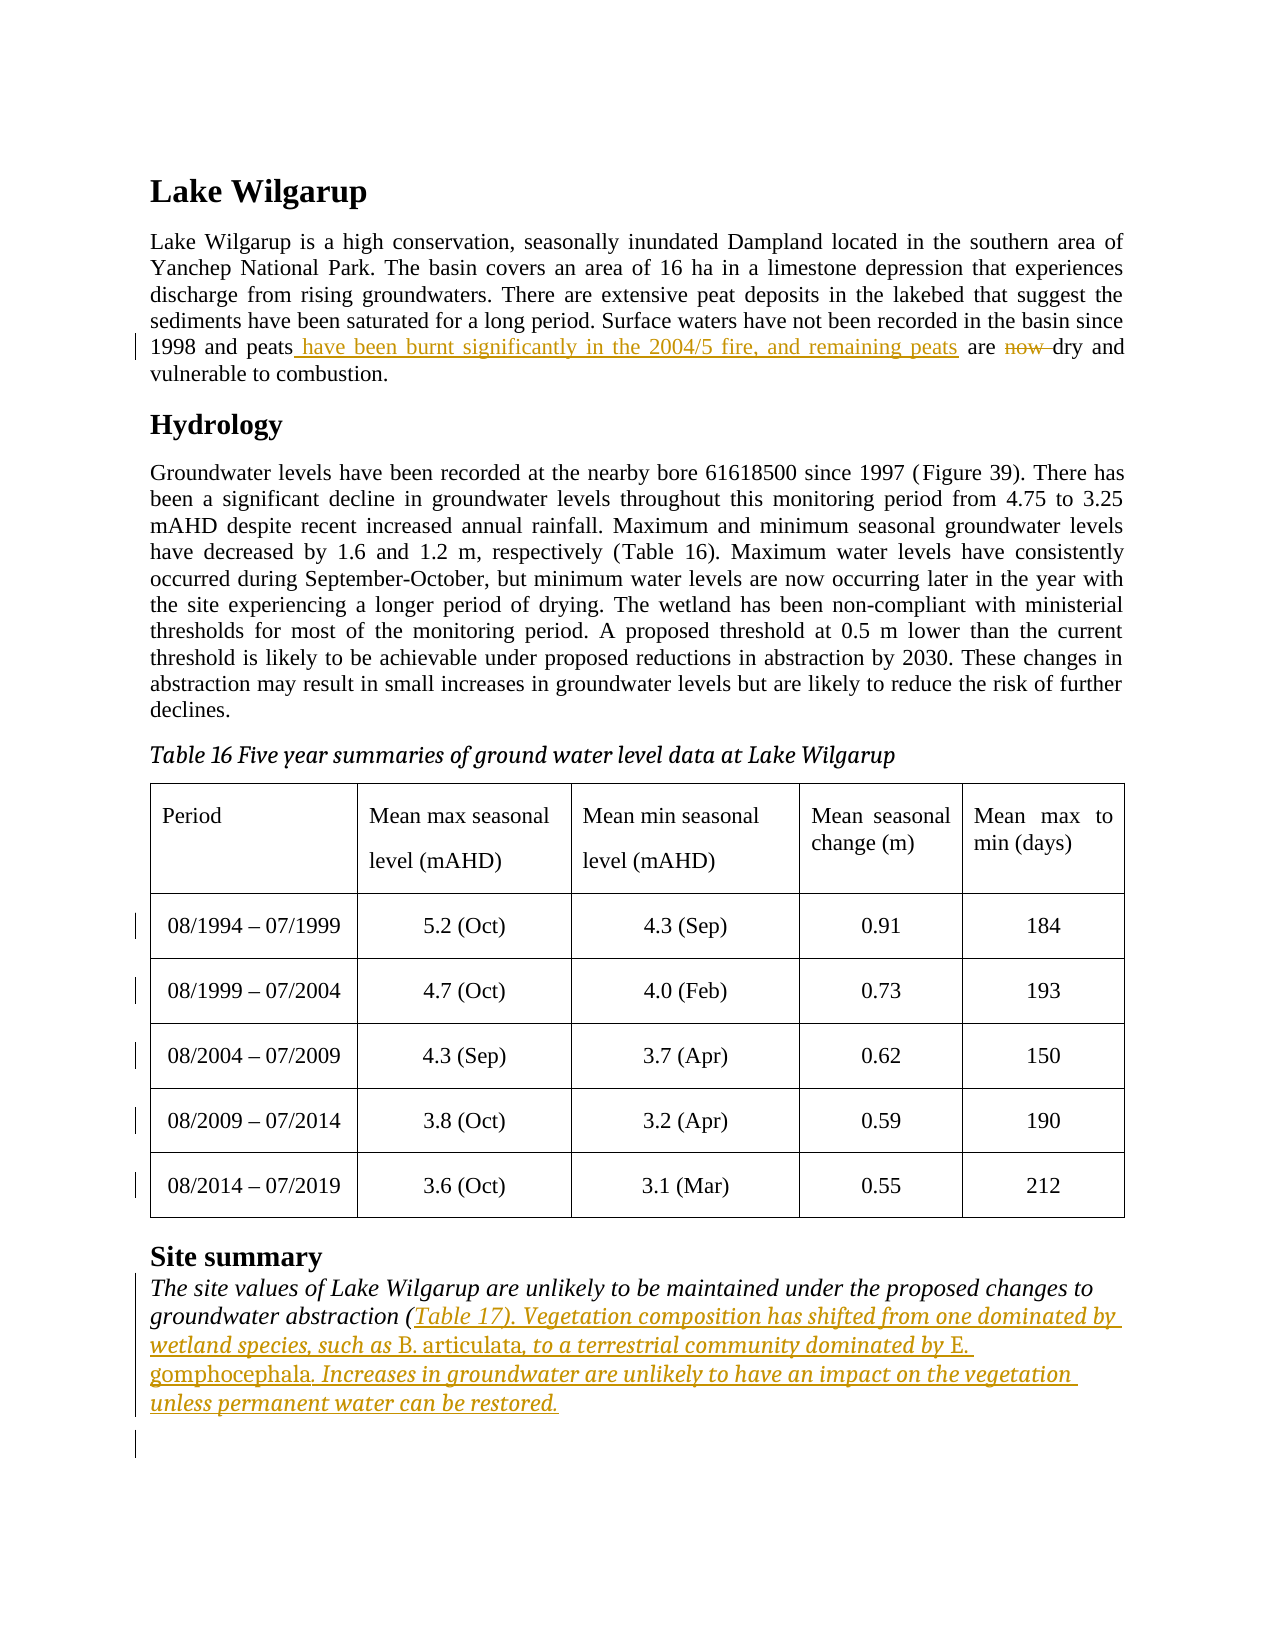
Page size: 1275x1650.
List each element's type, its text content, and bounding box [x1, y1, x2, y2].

table_cell 0.62 [800, 1024, 962, 1087]
table_cell 193 [963, 959, 1124, 1022]
table_cell 08/2014 – 07/2019 [151, 1153, 357, 1217]
table_cell 3.2 (Apr) [572, 1089, 799, 1152]
table_cell 3.7 (Apr) [572, 1024, 799, 1087]
table_cell 0.59 [800, 1089, 962, 1152]
table_header Mean max seasonal level (mAHD) [358, 784, 571, 893]
table_cell 190 [963, 1089, 1124, 1152]
table_cell 0.73 [800, 959, 962, 1022]
table_cell 184 [963, 894, 1124, 958]
table_cell 4.3 (Sep) [572, 894, 799, 958]
table_cell 212 [963, 1153, 1124, 1217]
table_cell 3.8 (Oct) [358, 1089, 571, 1152]
table_cell 150 [963, 1024, 1124, 1087]
table_cell 08/2004 – 07/2009 [151, 1024, 357, 1087]
text Groundwater levels have been recorded at the nearby bore 61618500 since 1997 (Figure 39). There has been a significant decline in groundwater levels throughout this monitoring period from 4.75 to 3.25 mAHD despite recent increased annual rainfall. Maximum and minimum seasonal groundwater levels have decreased by 1.6 and 1.2 m, respectively (Table 16). Maximum water levels have consistently occurred during September-October, but minimum water levels are now occurring later in the year with the site experiencing a longer period of drying. The wetland has been non-compliant with ministerial thresholds for most of the monitoring period. A proposed threshold at 0.5 m lower than the current threshold is likely to be achievable under proposed reductions in abstraction by 2030. These changes in abstraction may result in small increases in groundwater levels but are likely to reduce the risk of further declines. [150, 459, 1125, 723]
table_cell 0.55 [800, 1153, 962, 1217]
table_cell 4.0 (Feb) [572, 959, 799, 1022]
table_cell 3.1 (Mar) [572, 1153, 799, 1217]
table_cell 0.91 [800, 894, 962, 958]
table_cell 5.2 (Oct) [358, 894, 571, 958]
table_cell 08/2009 – 07/2014 [151, 1089, 357, 1152]
table_cell 3.6 (Oct) [358, 1153, 571, 1217]
subtitle Site summary [150, 1239, 1125, 1273]
table_cell 08/1994 – 07/1999 [151, 894, 357, 958]
table_cell 4.3 (Sep) [358, 1024, 571, 1087]
table_cell 08/1999 – 07/2004 [151, 959, 357, 1022]
text Lake Wilgarup is a high conservation, seasonally inundated Dampland located in the southern area of Yanchep National Park. The basin covers an area of 16 ha in a limestone depression that experiences discharge from rising groundwaters. There are extensive peat deposits in the lakebed that suggest the sediments have been saturated for a long period. Surface waters have not been recorded in the basin since 1998 and peats are dry and vulnerable to combustion. [150, 228, 1125, 386]
table_header Mean max to min (days) [963, 784, 1124, 893]
table_header Mean seasonal change (m) [800, 784, 962, 893]
subtitle Lake Wilgarup [150, 171, 1125, 209]
table_header Mean min seasonal level (mAHD) [572, 784, 799, 893]
text The site values of Lake Wilgarup are unlikely to be maintained under the proposed changes to groundwater abstraction ( [150, 1273, 1125, 1417]
subtitle Hydrology [150, 407, 1125, 440]
table_header Period [151, 784, 357, 893]
text Table 16 Five year summaries of ground water level data at Lake Wilgarup [150, 741, 1125, 770]
table_cell 4.7 (Oct) [358, 959, 571, 1022]
